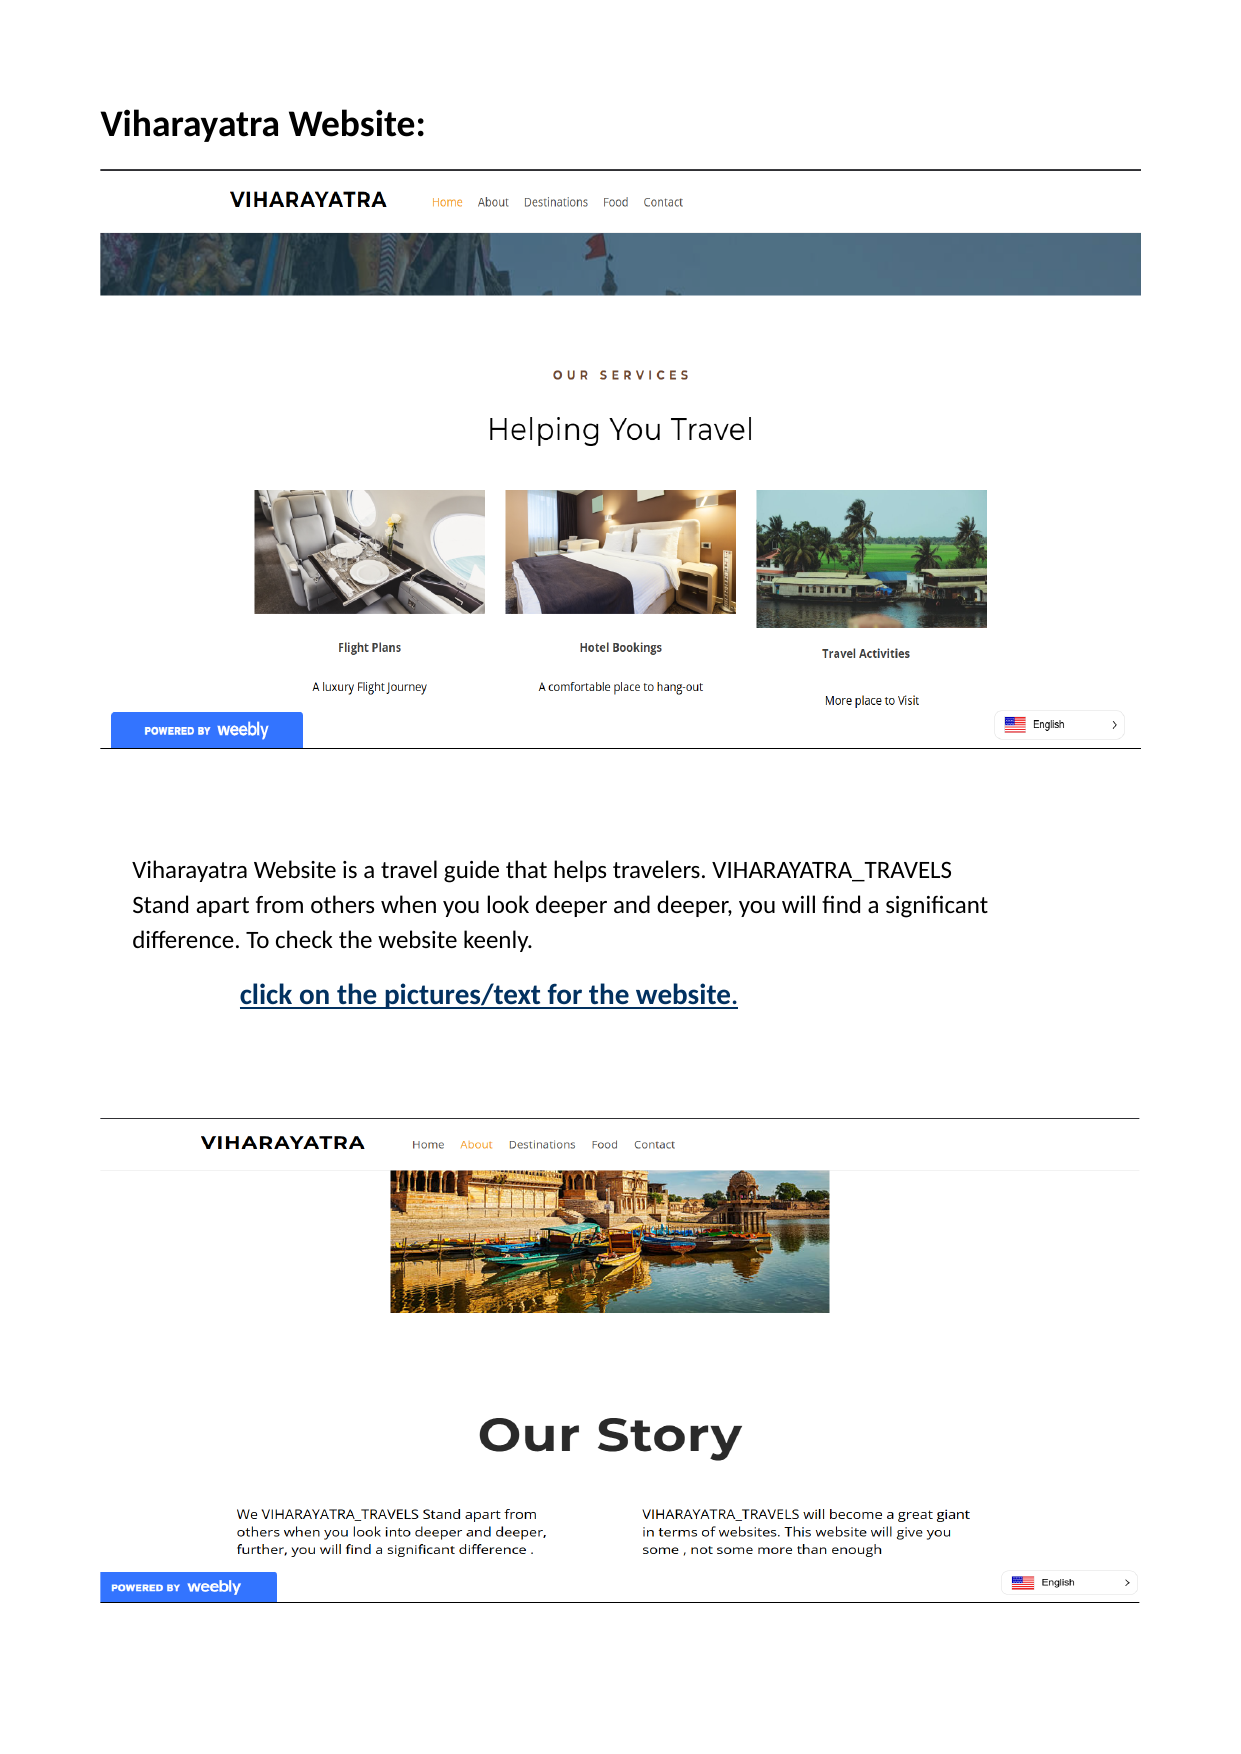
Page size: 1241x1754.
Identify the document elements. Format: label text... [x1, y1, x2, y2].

picture [100, 169, 1141, 749]
text Viharayatra Website: [100, 100, 1140, 146]
picture [100, 1118, 1140, 1603]
